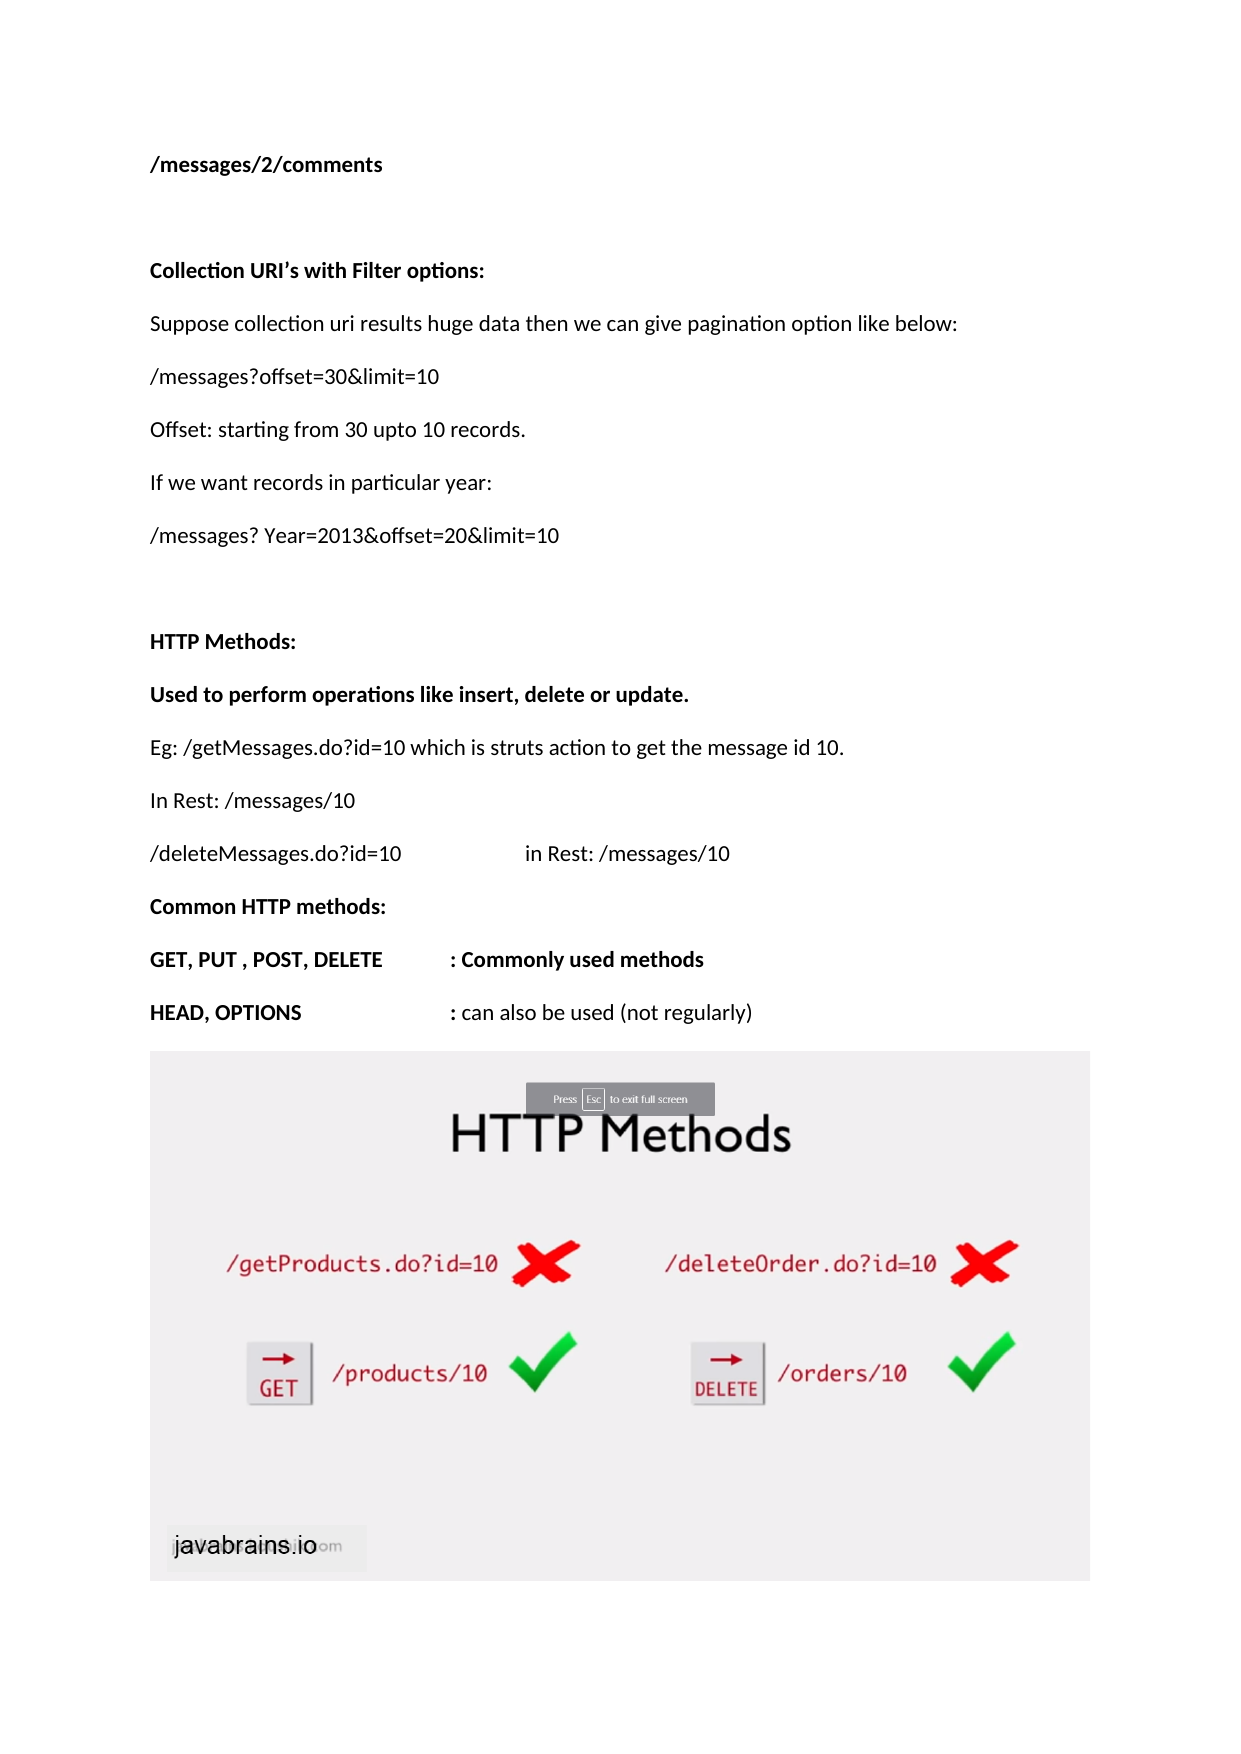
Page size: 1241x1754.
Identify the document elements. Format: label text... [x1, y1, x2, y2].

picture [150, 1051, 1091, 1581]
text Common HTTP methods: [150, 892, 1090, 920]
text HEAD, OPTIONS : can also be used (not regularly) [150, 998, 1090, 1026]
text /messages/2/comments [150, 150, 1090, 178]
text In Rest: /messages/10 [150, 786, 1090, 814]
text Offset: starting from 30 upto 10 records. [150, 415, 1090, 443]
text If we want records in particular year: [150, 468, 1090, 496]
text Used to perform operations like insert, delete or update. [150, 680, 1090, 708]
text /deleteMessages.do?id=10 in Rest: /messages/10 [150, 839, 1090, 867]
text GET, PUT , POST, DELETE : Commonly used methods [150, 945, 1090, 973]
text Collection URI’s with Filter options: [150, 256, 1090, 284]
text Suppose collection uri results huge data then we can give pagination option like below: [150, 309, 1090, 337]
text /messages?offset=30&limit=10 [150, 362, 1090, 390]
text /messages? Year=2013&offset=20&limit=10 [150, 521, 1090, 549]
text HTTP Methods: [150, 627, 1090, 655]
text Eg: /getMessages.do?id=10 which is struts action to get the message id 10. [150, 733, 1090, 761]
